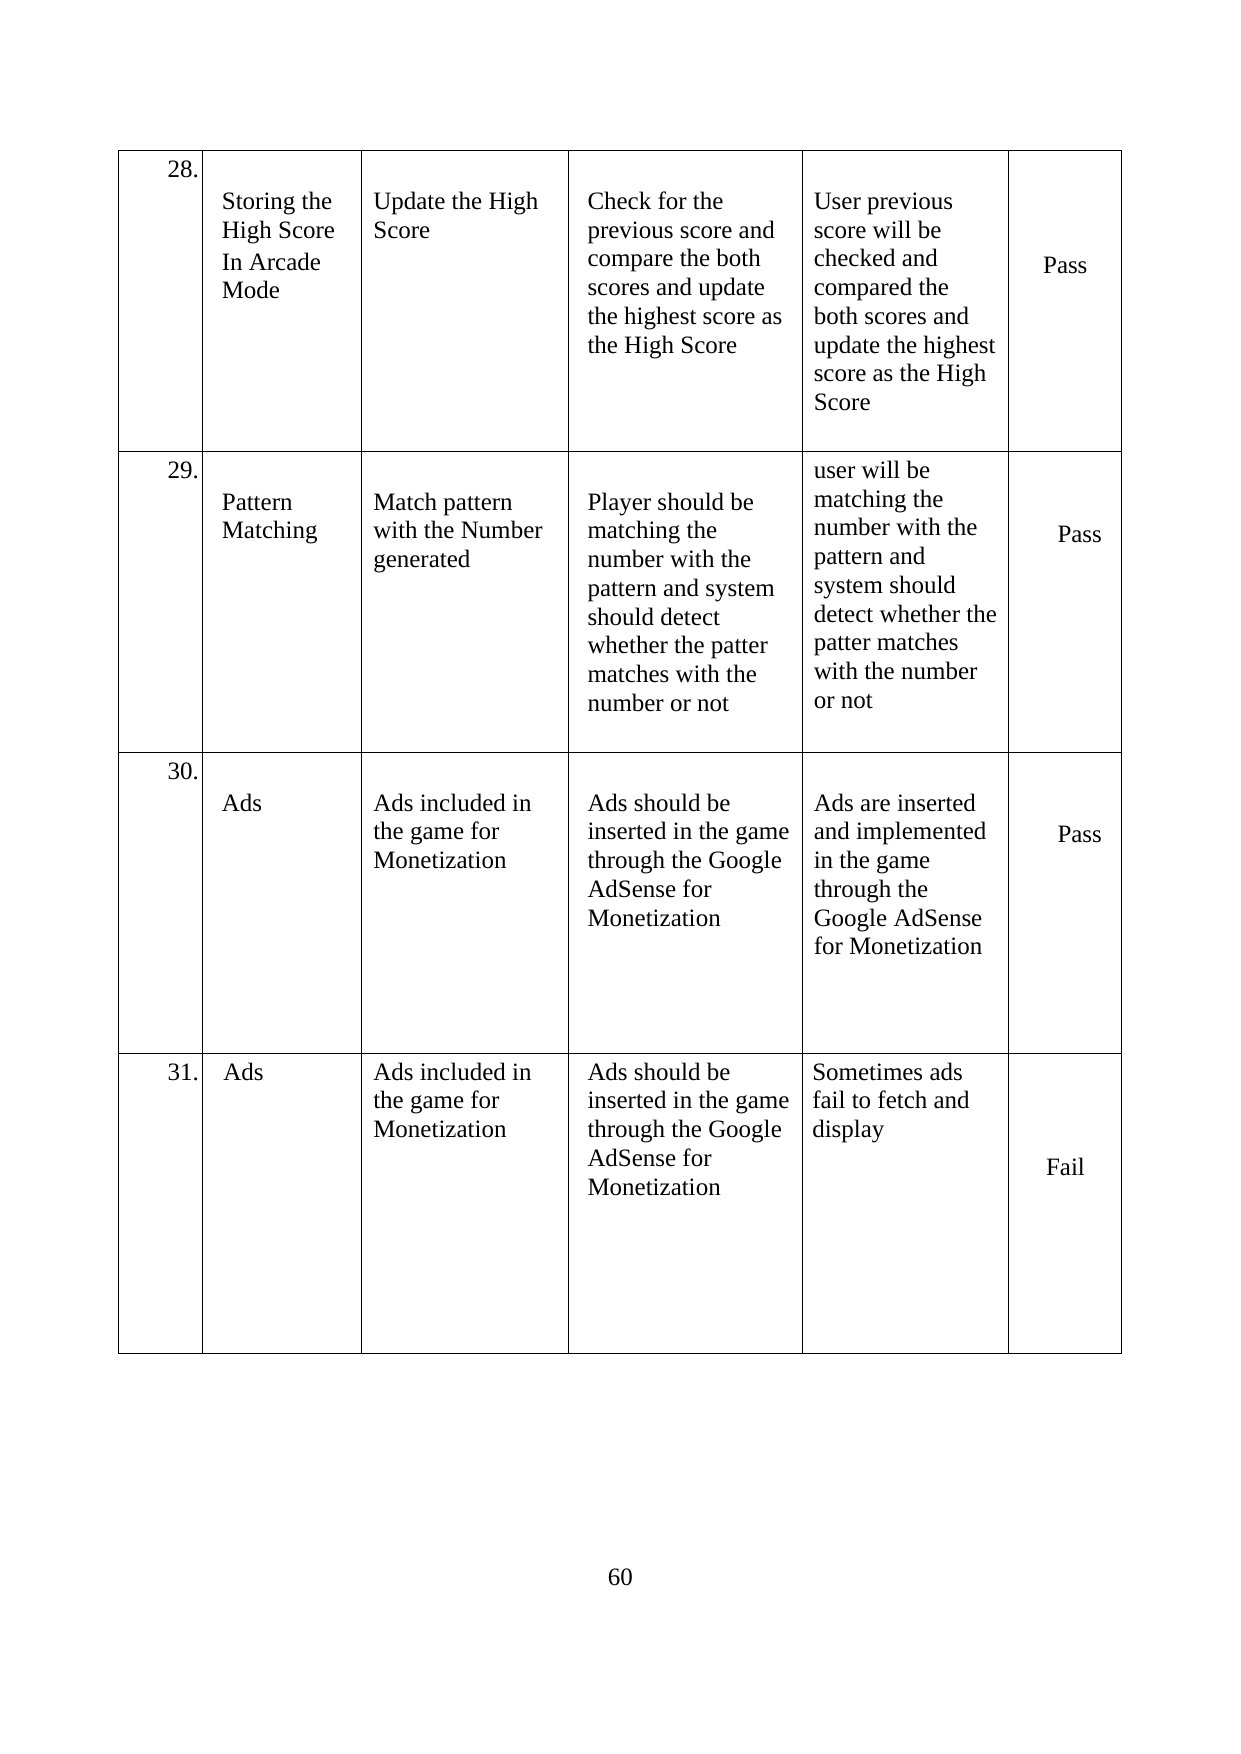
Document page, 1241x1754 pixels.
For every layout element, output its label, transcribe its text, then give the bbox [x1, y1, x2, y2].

table_cell User previous score will be checked and compared the both scores and update the highest score as the High Score [803, 151, 1008, 451]
table_cell Match pattern with the Number generated [362, 452, 568, 752]
table_cell [119, 753, 202, 1052]
table_cell Pattern Matching [203, 452, 361, 752]
table_cell Player should be matching the number with the pattern and system should detect whether the patter matches with the number or not [569, 452, 802, 752]
table_cell Update the High Score [362, 151, 568, 451]
table_cell Ads are inserted and implemented in the game through the Google AdSense for Monetization [803, 753, 1008, 1052]
table_cell [119, 452, 202, 752]
table_cell Ads included in the game for Monetization [362, 753, 568, 1052]
table_cell Ads included in the game for Monetization [362, 1054, 568, 1353]
table_cell Sometimes ads fail to fetch and display [803, 1054, 1008, 1353]
table_cell Fail [1009, 1054, 1121, 1353]
table_cell Ads should be inserted in the game through the Google AdSense for Monetization [569, 753, 802, 1052]
table_cell Ads [203, 1054, 361, 1353]
table_cell Pass [1009, 452, 1121, 752]
table_cell Ads [203, 753, 361, 1052]
table_cell Storing the High Score In Arcade Mode [203, 151, 361, 451]
table_cell Check for the previous score and compare the both scores and update the highest score as the High Score [569, 151, 802, 451]
table_cell Ads should be inserted in the game through the Google AdSense for Monetization [569, 1054, 802, 1353]
table_cell [119, 1054, 202, 1353]
table_cell [119, 151, 202, 451]
table_cell Pass [1009, 753, 1121, 1052]
table_cell Pass [1009, 151, 1121, 451]
table_cell user will be matching the number with the pattern and system should detect whether the patter matches with the number or not [803, 452, 1008, 752]
